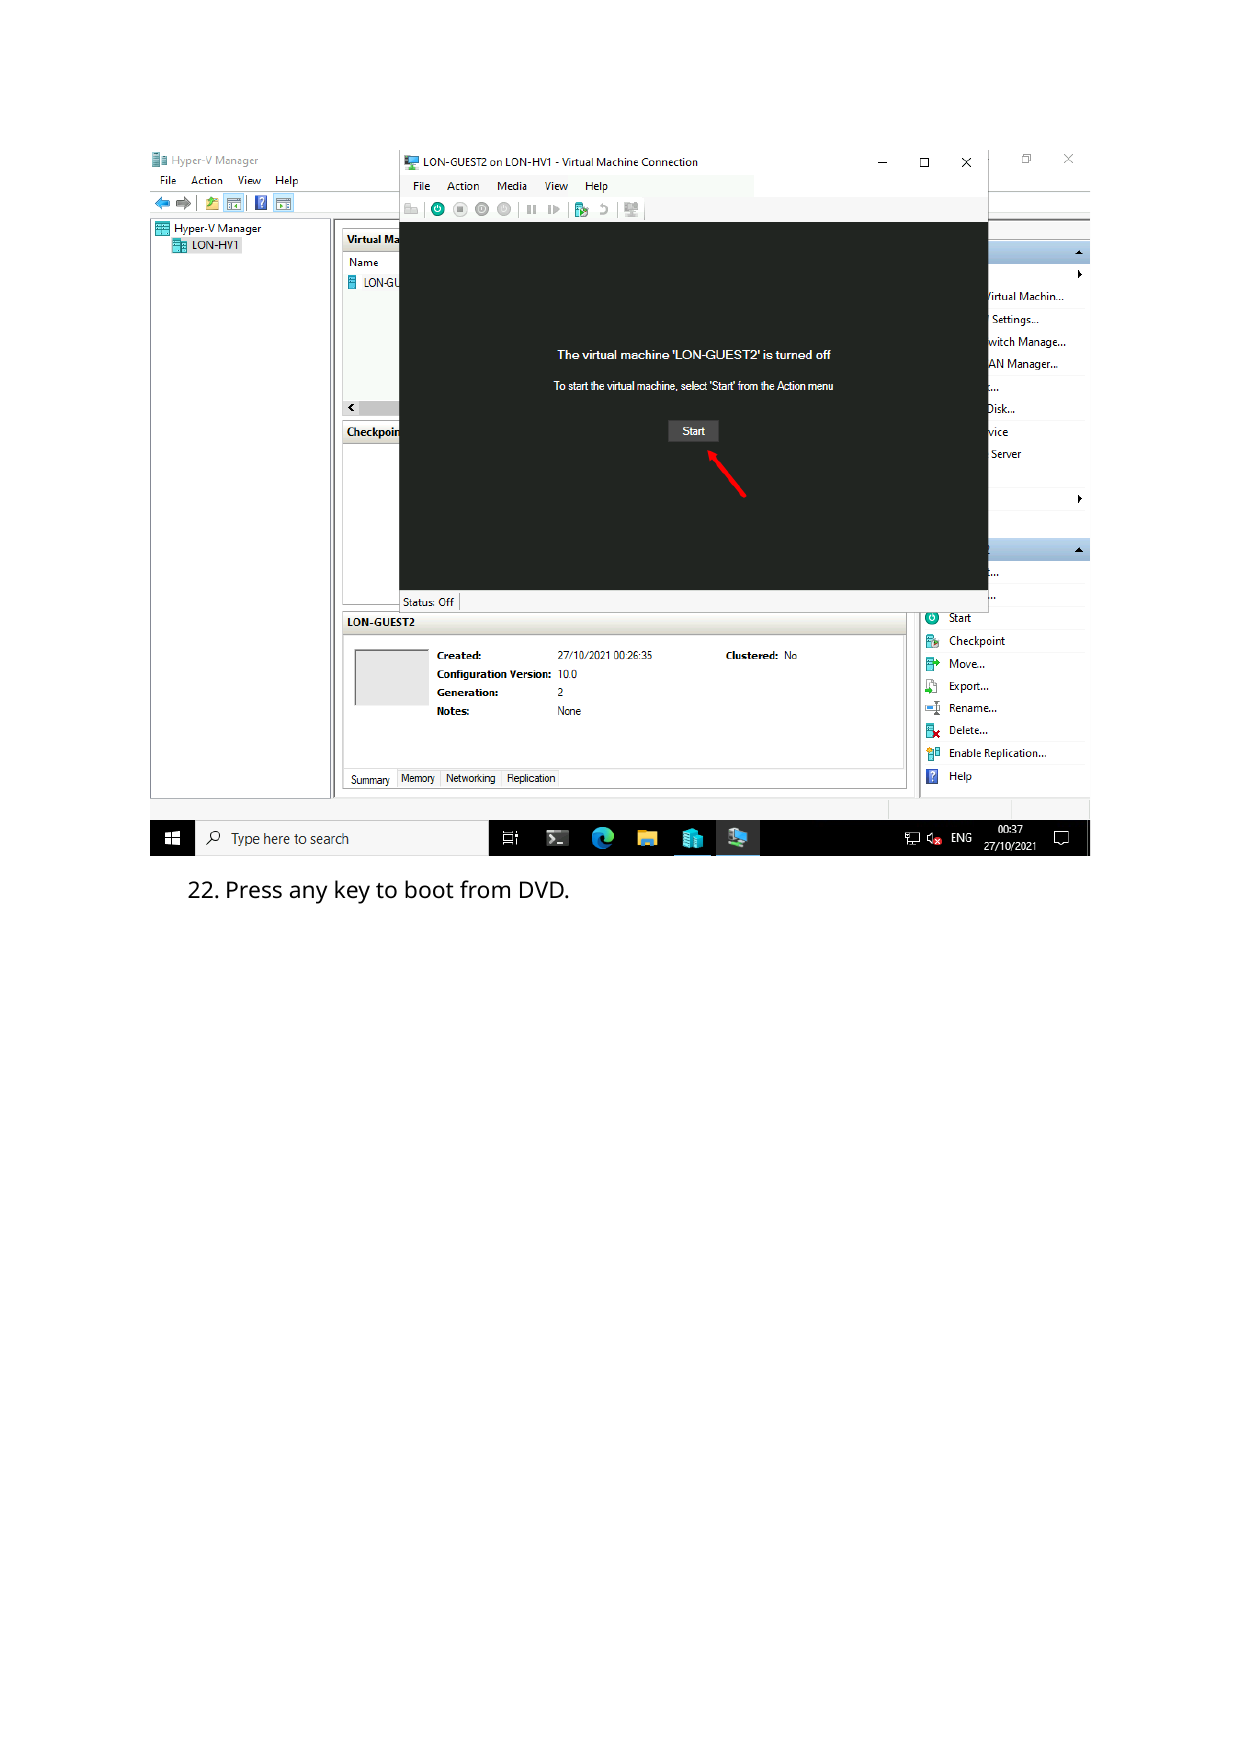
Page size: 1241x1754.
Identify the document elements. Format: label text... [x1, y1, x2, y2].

picture [150, 150, 1091, 856]
list Press any key to boot from DVD. [187, 874, 1090, 906]
